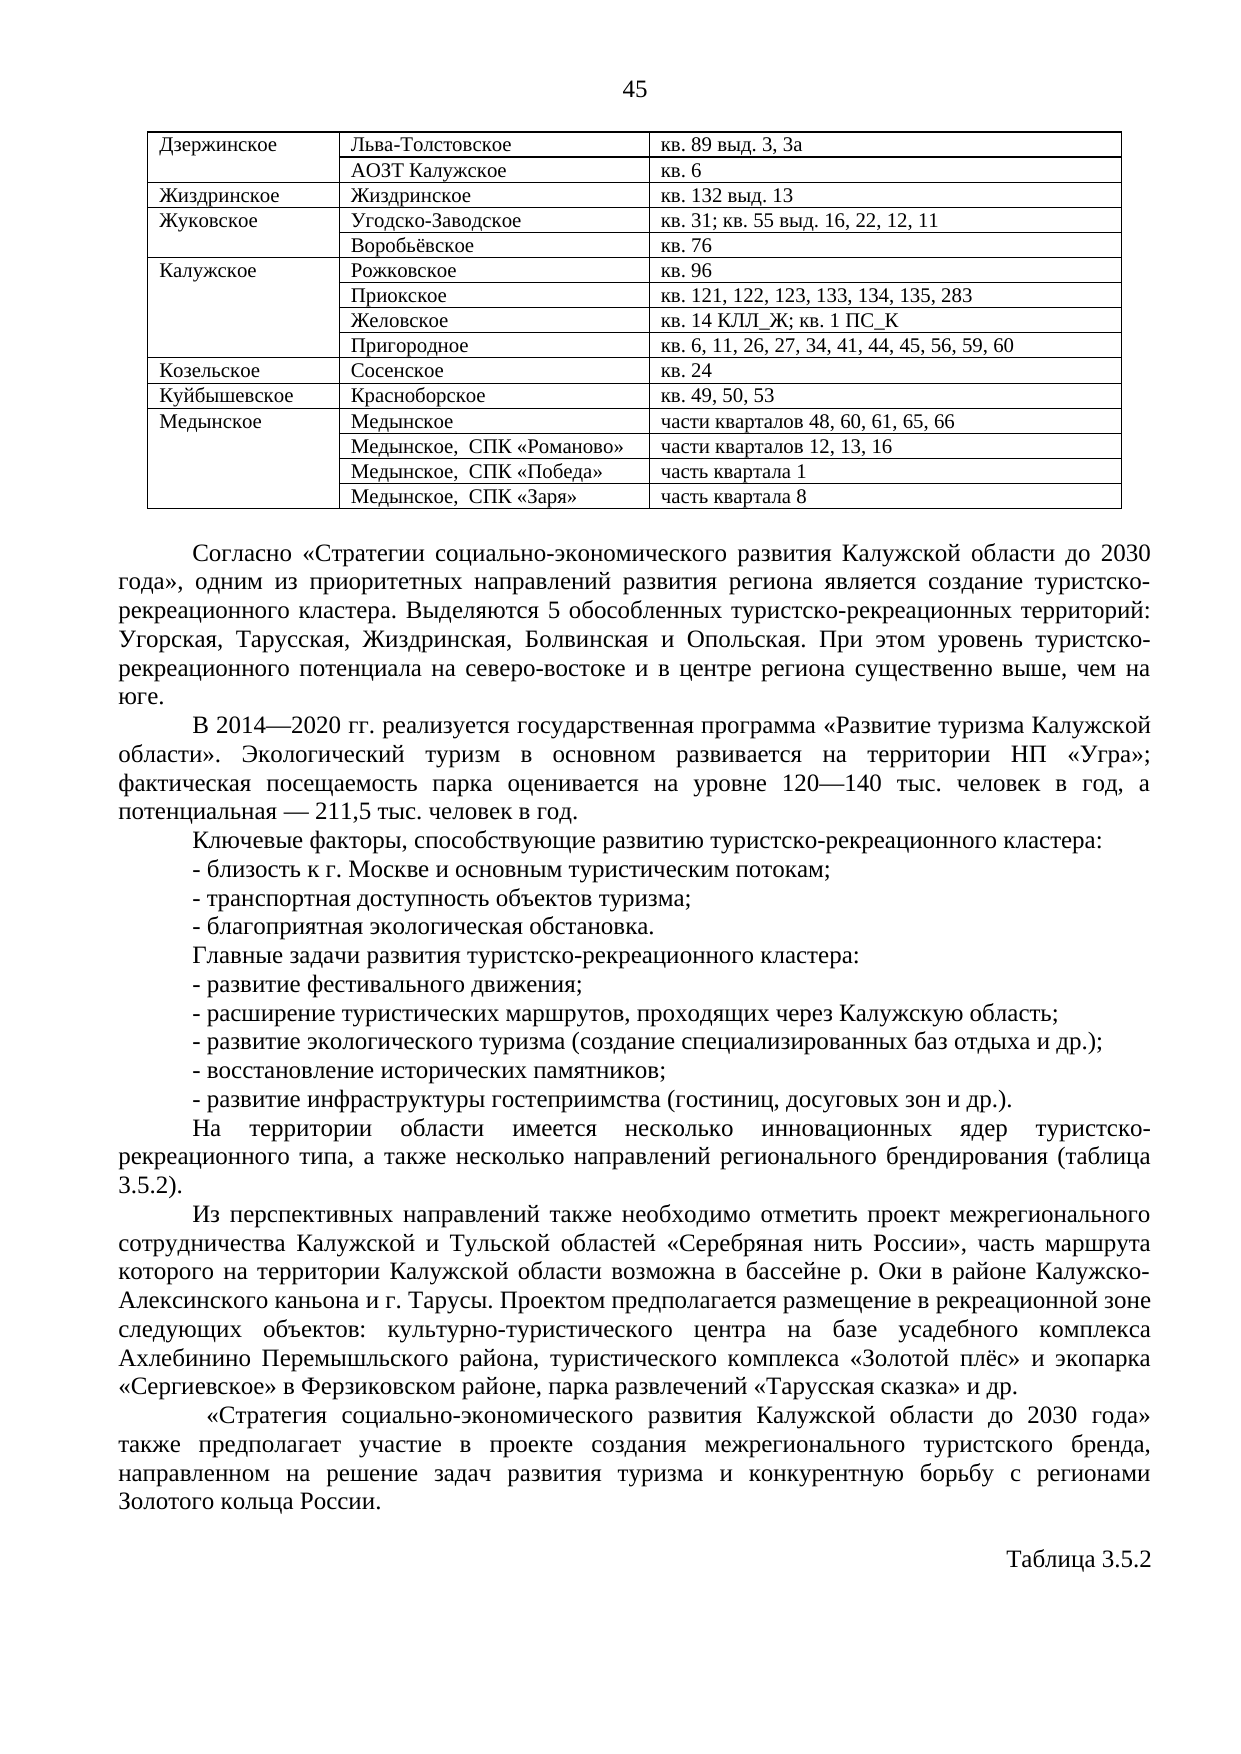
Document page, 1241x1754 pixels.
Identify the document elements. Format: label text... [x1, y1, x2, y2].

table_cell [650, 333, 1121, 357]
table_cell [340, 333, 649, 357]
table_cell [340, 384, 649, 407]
text - близость к г. Москве и основным туристическим потокам; [118, 854, 1152, 883]
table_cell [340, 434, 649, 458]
text Ключевые факторы, способствующие развитию туристско-рекреационного кластера: [118, 825, 1152, 854]
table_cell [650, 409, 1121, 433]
text - развитие экологического туризма (создание специализированных баз отдыха и др.); [118, 1026, 1152, 1055]
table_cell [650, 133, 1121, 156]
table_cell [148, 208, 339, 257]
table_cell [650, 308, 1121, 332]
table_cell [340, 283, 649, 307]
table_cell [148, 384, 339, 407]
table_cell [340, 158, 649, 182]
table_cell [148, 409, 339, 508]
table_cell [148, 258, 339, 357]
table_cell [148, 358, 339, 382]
text - расширение туристических маршрутов, проходящих через Калужскую область; [118, 998, 1152, 1026]
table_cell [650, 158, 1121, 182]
text «Стратегия социально-экономического развития Калужской области до 2030 года» также предполагает участие в проекте создания межрегионального туристского бренда, направленном на решение задач развития туризма и конкурентную борьбу с регионами Золотого кольца России. [118, 1400, 1152, 1515]
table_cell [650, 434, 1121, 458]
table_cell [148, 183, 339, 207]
text На территории области имеется несколько инновационных ядер туристско-рекреационного типа, а также несколько направлений регионального брендирования (таблица 3.5.2). [118, 1113, 1152, 1199]
text - восстановление исторических памятников; [118, 1055, 1152, 1084]
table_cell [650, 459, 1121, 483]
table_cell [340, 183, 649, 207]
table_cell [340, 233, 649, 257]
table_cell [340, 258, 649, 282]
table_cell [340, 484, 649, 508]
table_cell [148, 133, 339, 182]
text В 2014—2020 гг. реализуется государственная программа «Развитие туризма Калужской области». Экологический туризм в основном развивается на территории НП «Угра»; фактическая посещаемость парка оценивается на уровне 120—140 тыс. человек в год, а потенциальная — 211,5 тыс. человек в год. [118, 710, 1152, 825]
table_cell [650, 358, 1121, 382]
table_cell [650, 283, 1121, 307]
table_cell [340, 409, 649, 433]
text Таблица 3.5.2 [118, 1544, 1152, 1573]
text - развитие инфраструктуры гостеприимства (гостиниц, досуговых зон и др.). [118, 1084, 1152, 1113]
text - развитие фестивального движения; [118, 969, 1152, 998]
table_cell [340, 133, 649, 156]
text - транспортная доступность объектов туризма; [118, 883, 1152, 911]
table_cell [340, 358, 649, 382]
text Из перспективных направлений также необходимо отметить проект межрегионального сотрудничества Калужской и Тульской областей «Серебряная нить России», часть маршрута которого на территории Калужской области возможна в бассейне р. Оки в районе Калужско-Алексинского каньона и г. Тарусы. Проектом предполагается размещение в рекреационной зоне следующих объектов: культурно-туристического центра на базе усадебного комплекса Ахлебинино Перемышльского района, туристического комплекса «Золотой плёс» и экопарка «Сергиевское» в Ферзиковском районе, парка развлечений «Тарусская сказка» и др. [118, 1199, 1152, 1400]
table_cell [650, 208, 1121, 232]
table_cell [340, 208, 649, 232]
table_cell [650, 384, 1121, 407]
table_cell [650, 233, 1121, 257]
text Согласно «Стратегии социально-экономического развития Калужской области до 2030 года», одним из приоритетных направлений развития региона является создание туристско-рекреационного кластера. Выделяются 5 обособленных туристско-рекреационных территорий: Угорская, Тарусская, Жиздринская, Болвинская и Опольская. При этом уровень туристско-рекреационного потенциала на северо-востоке и в центре региона существенно выше, чем на юге. [118, 538, 1152, 710]
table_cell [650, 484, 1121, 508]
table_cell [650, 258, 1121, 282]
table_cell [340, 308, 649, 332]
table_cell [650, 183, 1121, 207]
text - благоприятная экологическая обстановка. [118, 911, 1152, 940]
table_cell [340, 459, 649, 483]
text Главные задачи развития туристско-рекреационного кластера: [118, 940, 1152, 969]
